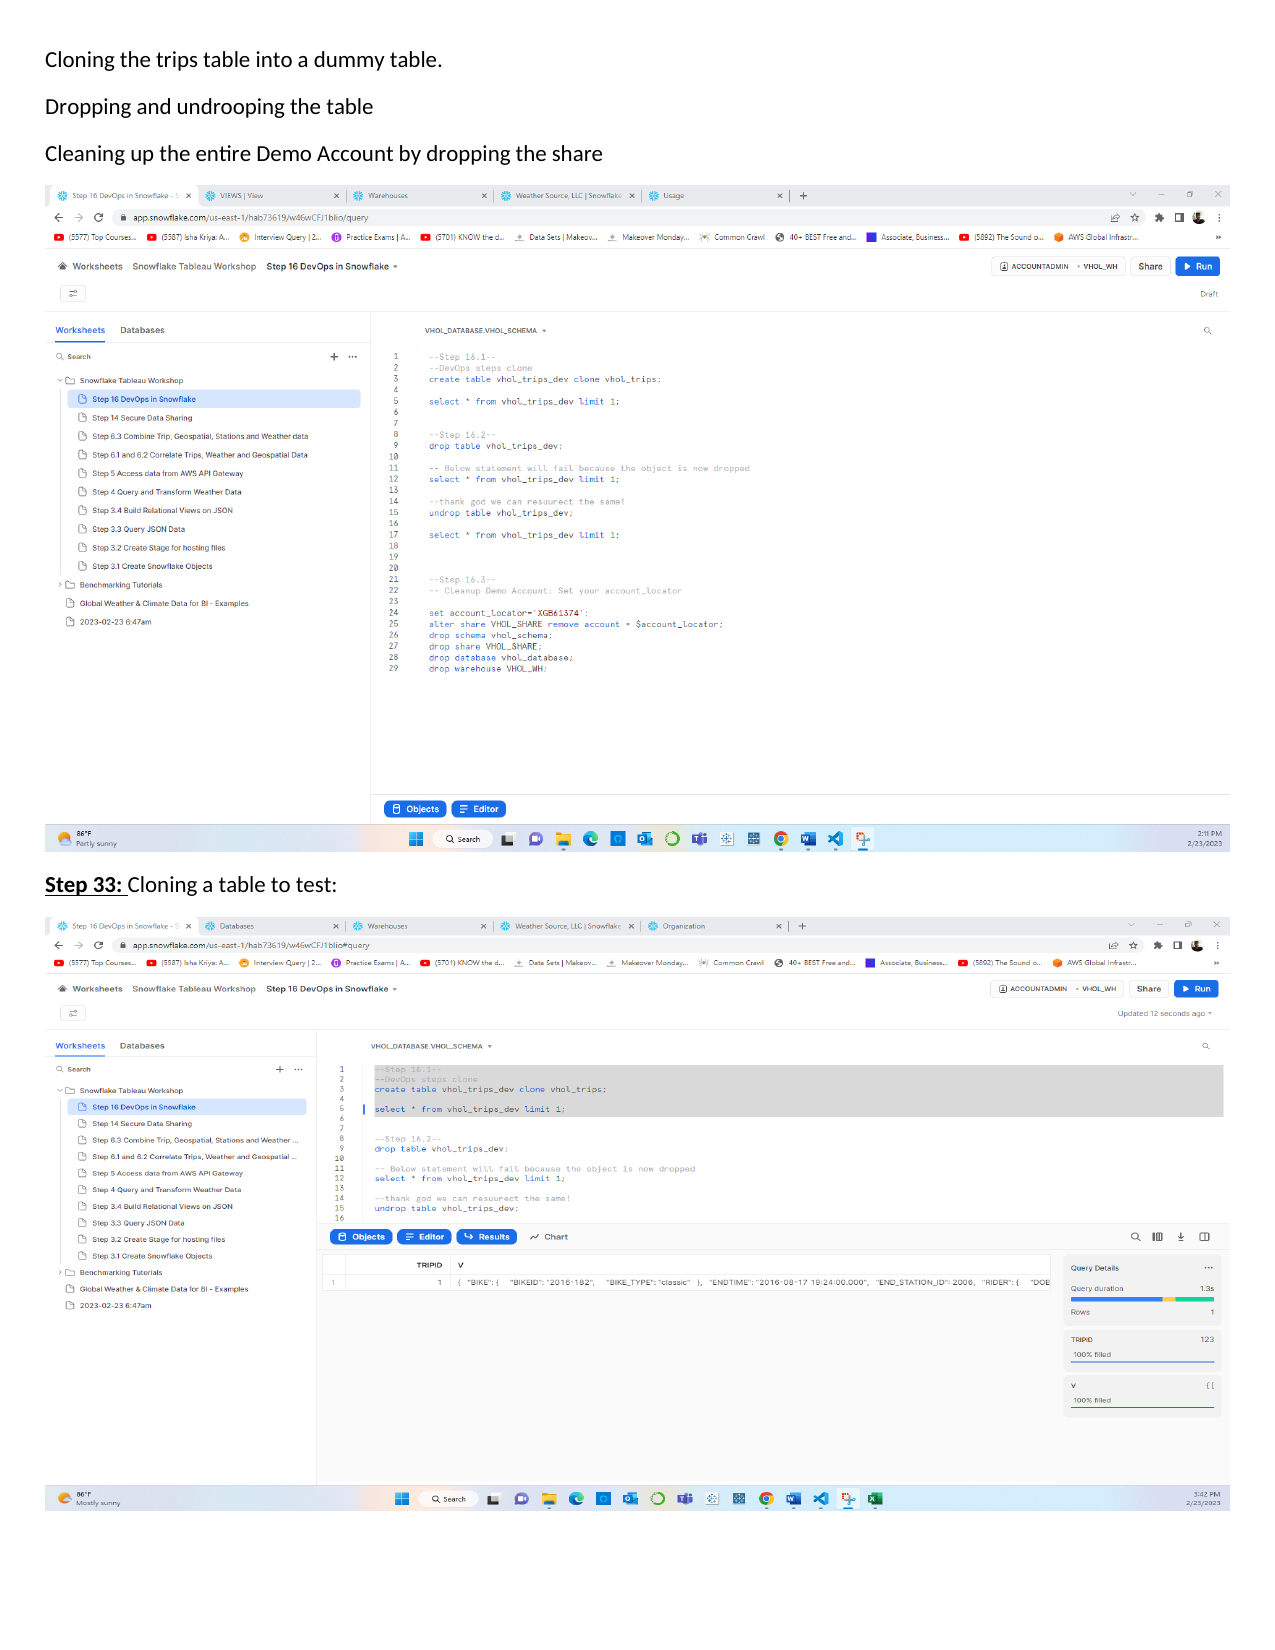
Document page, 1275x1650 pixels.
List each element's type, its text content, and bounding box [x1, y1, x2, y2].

picture [45, 185, 1230, 852]
text Dropping and undrooping the table [45, 92, 1230, 120]
text Step 33: Cloning a table to test: [45, 871, 1230, 898]
text Cloning the trips table into a dummy table. [45, 45, 1230, 73]
picture [45, 917, 1230, 1511]
text Cleaning up the entire Demo Account by dropping the share [45, 139, 1230, 167]
